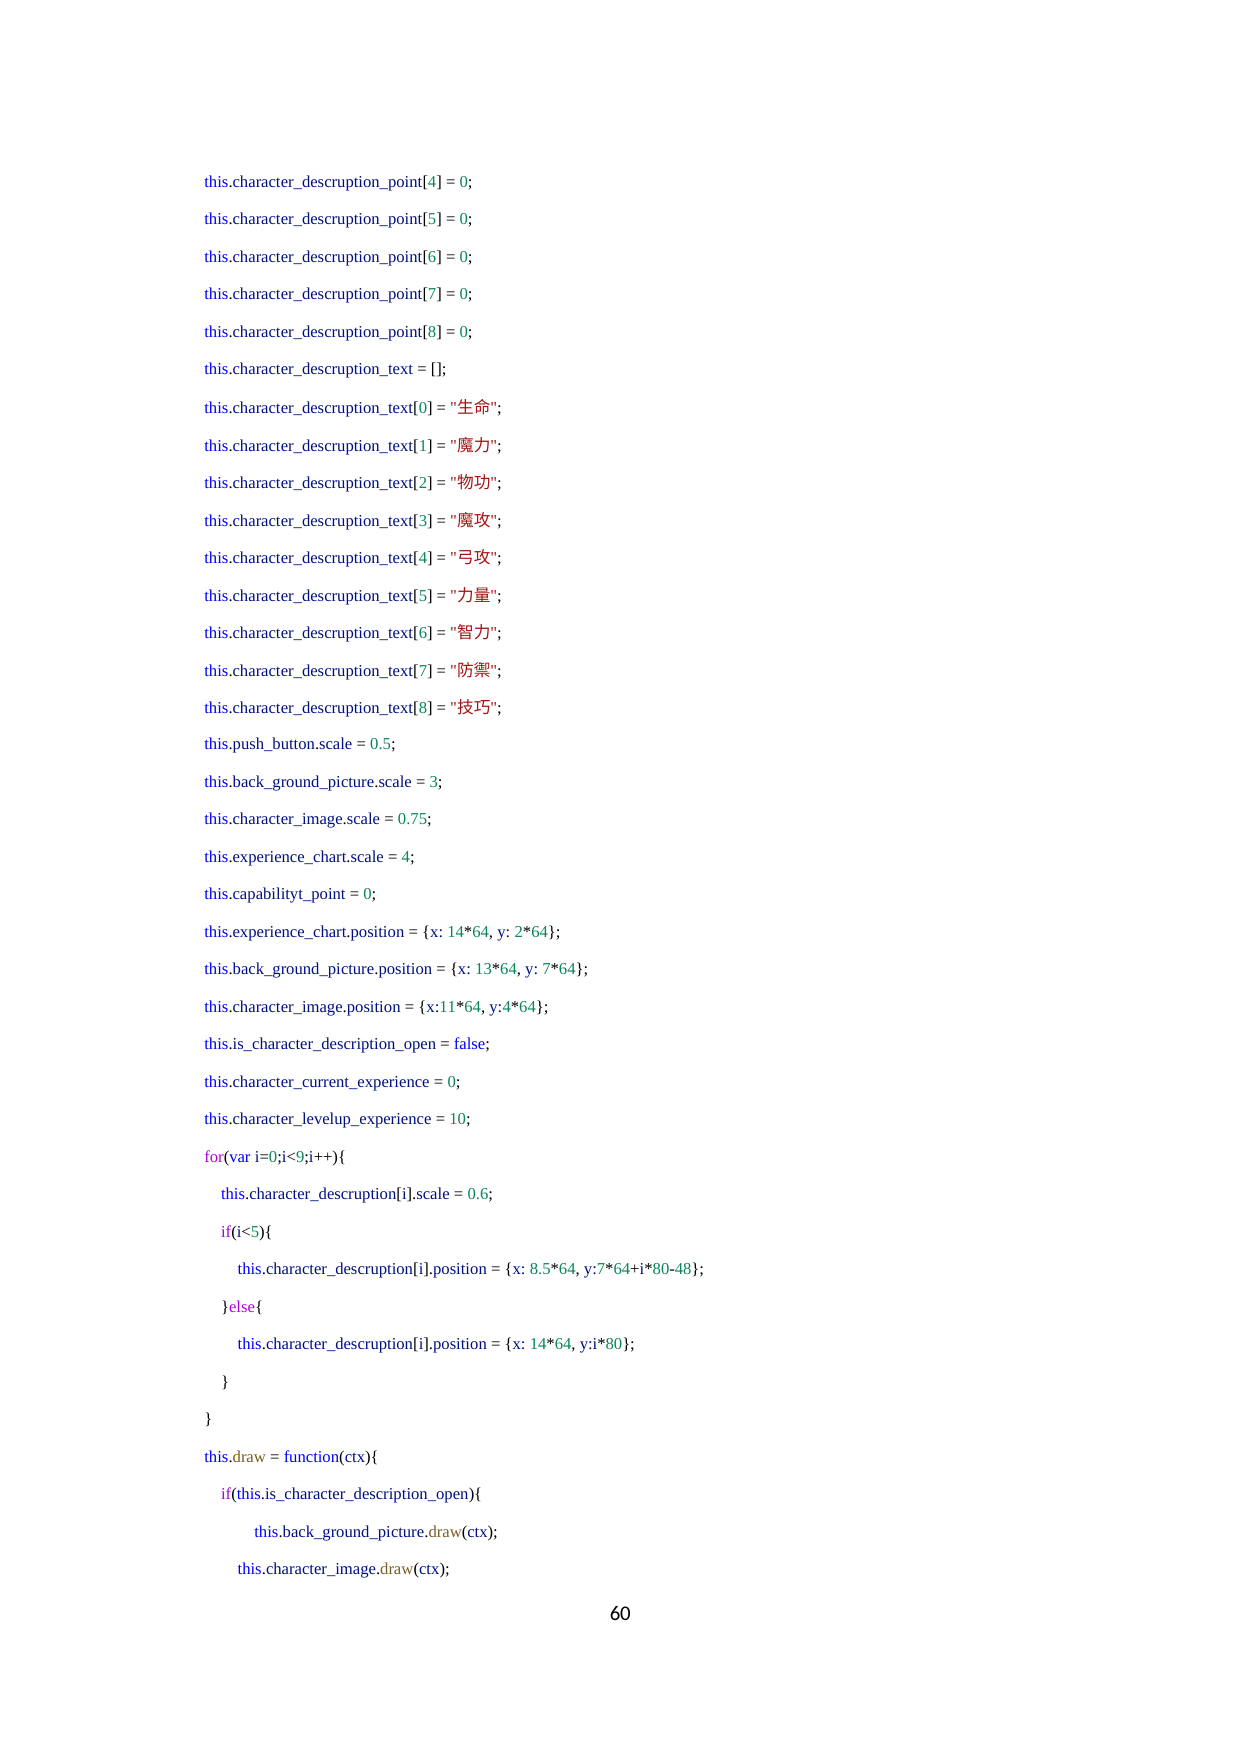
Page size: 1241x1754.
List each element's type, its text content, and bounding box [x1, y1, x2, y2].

text this.character_descruption_text[8] = "技巧"; [187, 687, 1053, 725]
text this.character_descruption_point[6] = 0; [187, 237, 1053, 275]
text this.push_button.scale = 0.5; [187, 725, 1053, 762]
text this.character_descruption_point[7] = 0; [187, 275, 1053, 312]
text this.character_descruption_point[4] = 0; [187, 162, 1053, 200]
text this.character_levelup_experience = 10; [187, 1100, 1053, 1137]
text this.character_descruption_text[3] = "魔攻"; [187, 500, 1053, 537]
text this.character_descruption_text[4] = "弓攻"; [187, 537, 1053, 575]
text this.character_descruption_text[5] = "力量"; [187, 575, 1053, 612]
text if(i<5){ [187, 1212, 1053, 1250]
text this.draw = function(ctx){ [187, 1437, 1053, 1475]
text this.character_descruption[i].scale = 0.6; [187, 1175, 1053, 1212]
text this.character_descruption_point[8] = 0; [187, 312, 1053, 350]
text } [187, 1362, 1053, 1400]
text for(var i=0;i<9;i++){ [187, 1137, 1053, 1175]
text }else{ [187, 1287, 1053, 1325]
text this.character_descruption_text = []; [187, 350, 1053, 387]
text this.character_current_experience = 0; [187, 1062, 1053, 1100]
text if(this.is_character_description_open){ [187, 1475, 1053, 1512]
text this.character_image.draw(ctx); [187, 1550, 1053, 1587]
text this.experience_chart.scale = 4; [187, 837, 1053, 875]
text this.back_ground_picture.position = {x: 13*64, y: 7*64}; [187, 950, 1053, 987]
text this.character_descruption_text[0] = "生命"; [187, 387, 1053, 425]
text this.back_ground_picture.draw(ctx); [187, 1512, 1053, 1550]
text this.capabilityt_point = 0; [187, 875, 1053, 912]
text this.character_image.scale = 0.75; [187, 800, 1053, 837]
text this.character_descruption_text[1] = "魔力"; [187, 425, 1053, 462]
text this.character_descruption_text[7] = "防禦"; [187, 650, 1053, 687]
text this.character_descruption[i].position = {x: 8.5*64, y:7*64+i*80-48}; [187, 1250, 1053, 1287]
text this.experience_chart.position = {x: 14*64, y: 2*64}; [187, 912, 1053, 950]
text this.character_descruption_text[6] = "智力"; [187, 612, 1053, 650]
text this.character_descruption[i].position = {x: 14*64, y:i*80}; [187, 1325, 1053, 1362]
text } [187, 1400, 1053, 1437]
text this.character_descruption_text[2] = "物功"; [187, 462, 1053, 500]
text this.is_character_description_open = false; [187, 1025, 1053, 1062]
text this.character_descruption_point[5] = 0; [187, 200, 1053, 237]
text this.back_ground_picture.scale = 3; [187, 762, 1053, 800]
text this.character_image.position = {x:11*64, y:4*64}; [187, 987, 1053, 1025]
